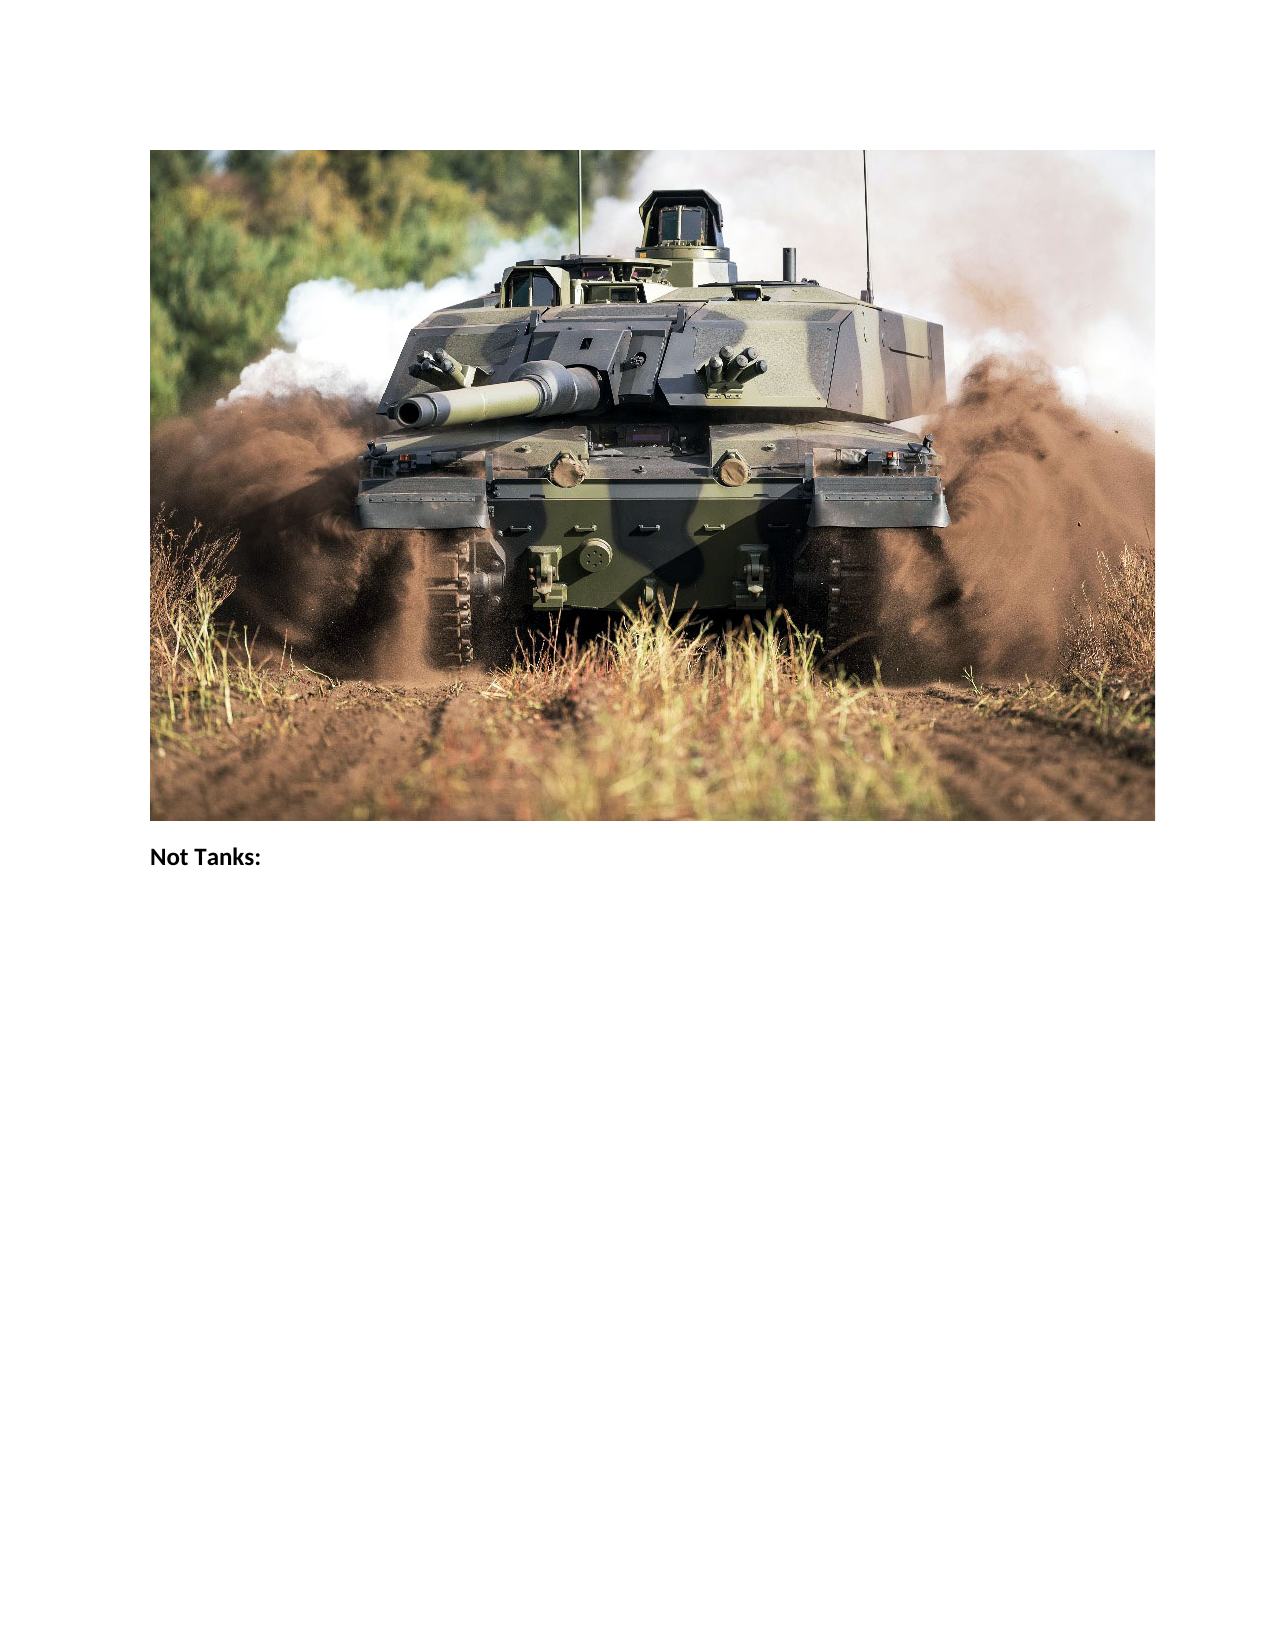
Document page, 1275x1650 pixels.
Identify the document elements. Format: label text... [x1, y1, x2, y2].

text Not Tanks: [150, 841, 1125, 872]
picture [150, 150, 1155, 821]
